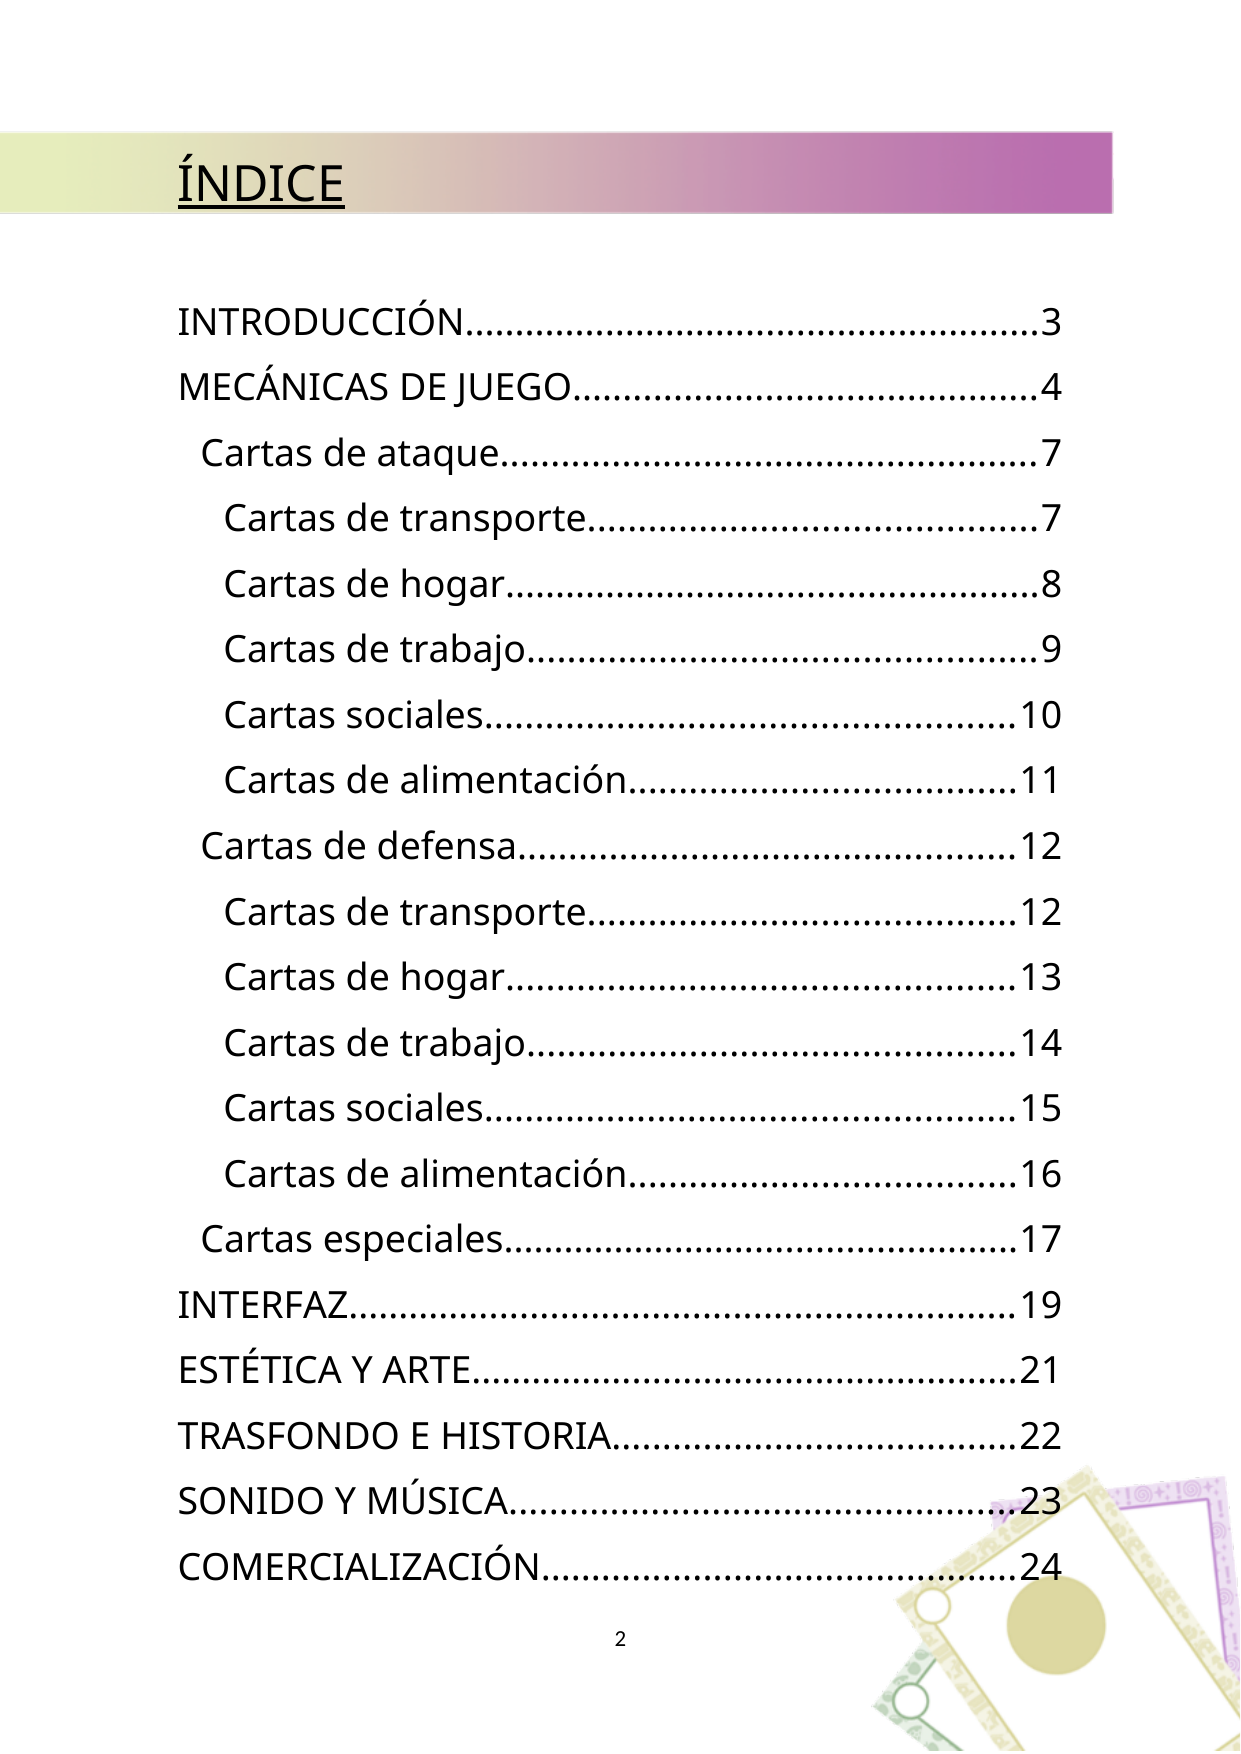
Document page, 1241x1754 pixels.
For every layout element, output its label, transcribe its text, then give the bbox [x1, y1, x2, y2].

picture [0, 0, 1241, 1751]
text ÍNDICE [177, 148, 1063, 216]
